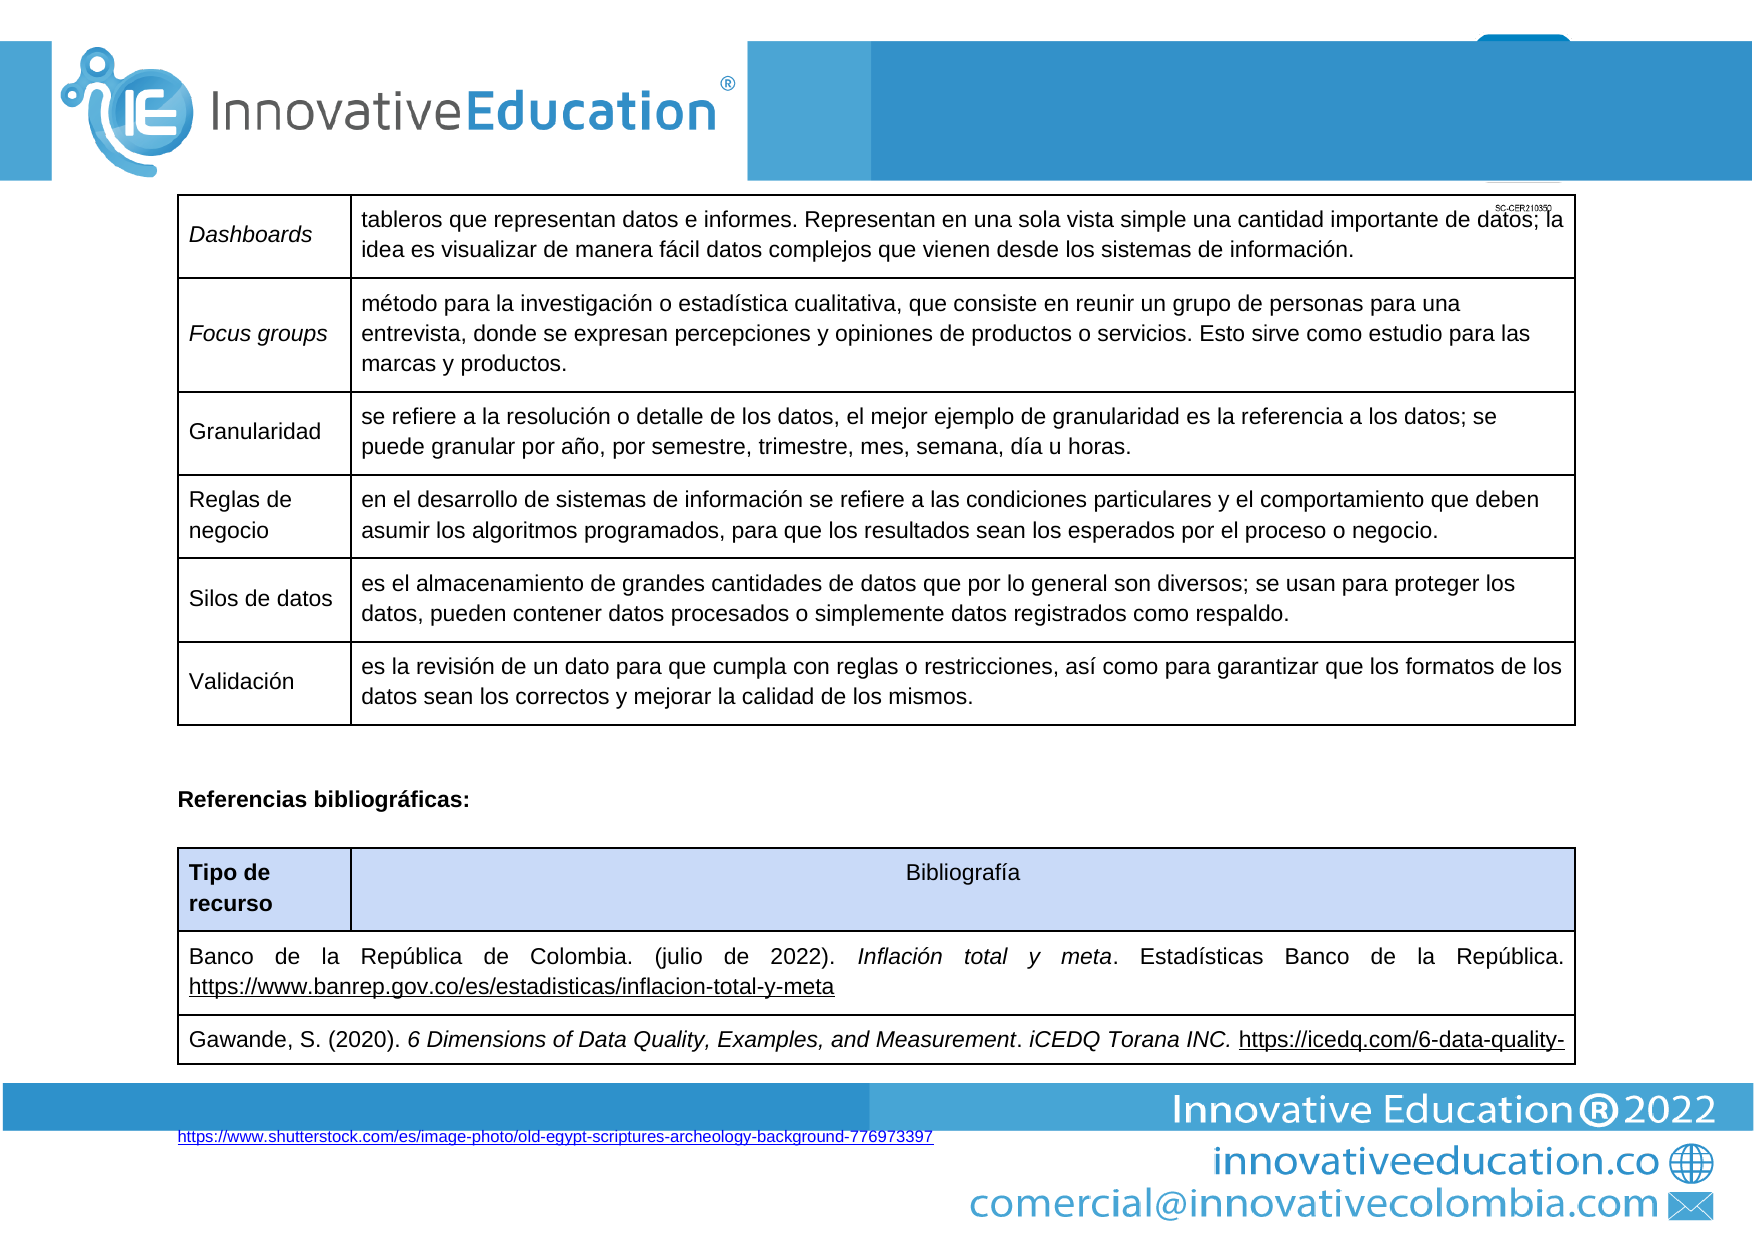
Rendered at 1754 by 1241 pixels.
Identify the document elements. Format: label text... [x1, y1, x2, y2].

table_cell Validación [179, 643, 350, 724]
table_cell Silos de datos [179, 559, 350, 641]
picture [0, 28, 1752, 194]
table_cell tableros que representan datos e informes. Representan en una sola vista simple una cantidad importante de datos; la idea es visualizar de manera fácil datos complejos que vienen desde los sistemas de información. [352, 196, 1574, 277]
table_cell Gawande, S. (2020). 6 Dimensions of Data Quality, Examples, and Measurement. iCEDQ Torana INC. https://icedq.com/6-data-quality-dimensions [179, 1016, 1574, 1063]
table_cell Banco de la República de Colombia. (julio de 2022). Inflación total y meta. Estadísticas Banco de la República. https://www.banrep.gov.co/es/estadisticas/inflacion-total-y-meta [179, 932, 1574, 1013]
table_cell Dashboards [179, 196, 350, 277]
table_header Tipo de recurso [179, 849, 350, 930]
table_cell es la revisión de un dato para que cumpla con reglas o restricciones, así como para garantizar que los formatos de los datos sean los correctos y mejorar la calidad de los mismos. [352, 643, 1574, 724]
text Referencias bibliográficas: [177, 786, 1577, 813]
table_cell en el desarrollo de sistemas de información se refiere a las condiciones particulares y el comportamiento que deben asumir los algoritmos programados, para que los resultados sean los esperados por el proceso o negocio. [352, 476, 1574, 557]
table_cell Granularidad [179, 393, 350, 474]
table_cell Focus groups [179, 279, 350, 391]
table_cell método para la investigación o estadística cualitativa, que consiste en reunir un grupo de personas para una entrevista, donde se expresan percepciones y opiniones de productos o servicios. Esto sirve como estudio para las marcas y productos. [352, 279, 1574, 391]
table_cell se refiere a la resolución o detalle de los datos, el mejor ejemplo de granularidad es la referencia a los datos; se puede granular por año, por semestre, trimestre, mes, semana, día u horas. [352, 393, 1574, 474]
table_cell es el almacenamiento de grandes cantidades de datos que por lo general son diversos; se usan para proteger los datos, pueden contener datos procesados o simplemente datos registrados como respaldo. [352, 559, 1574, 641]
picture [2, 1081, 1754, 1227]
table_cell Reglas de negocio [179, 476, 350, 557]
table_header Bibliografía [352, 849, 1574, 930]
